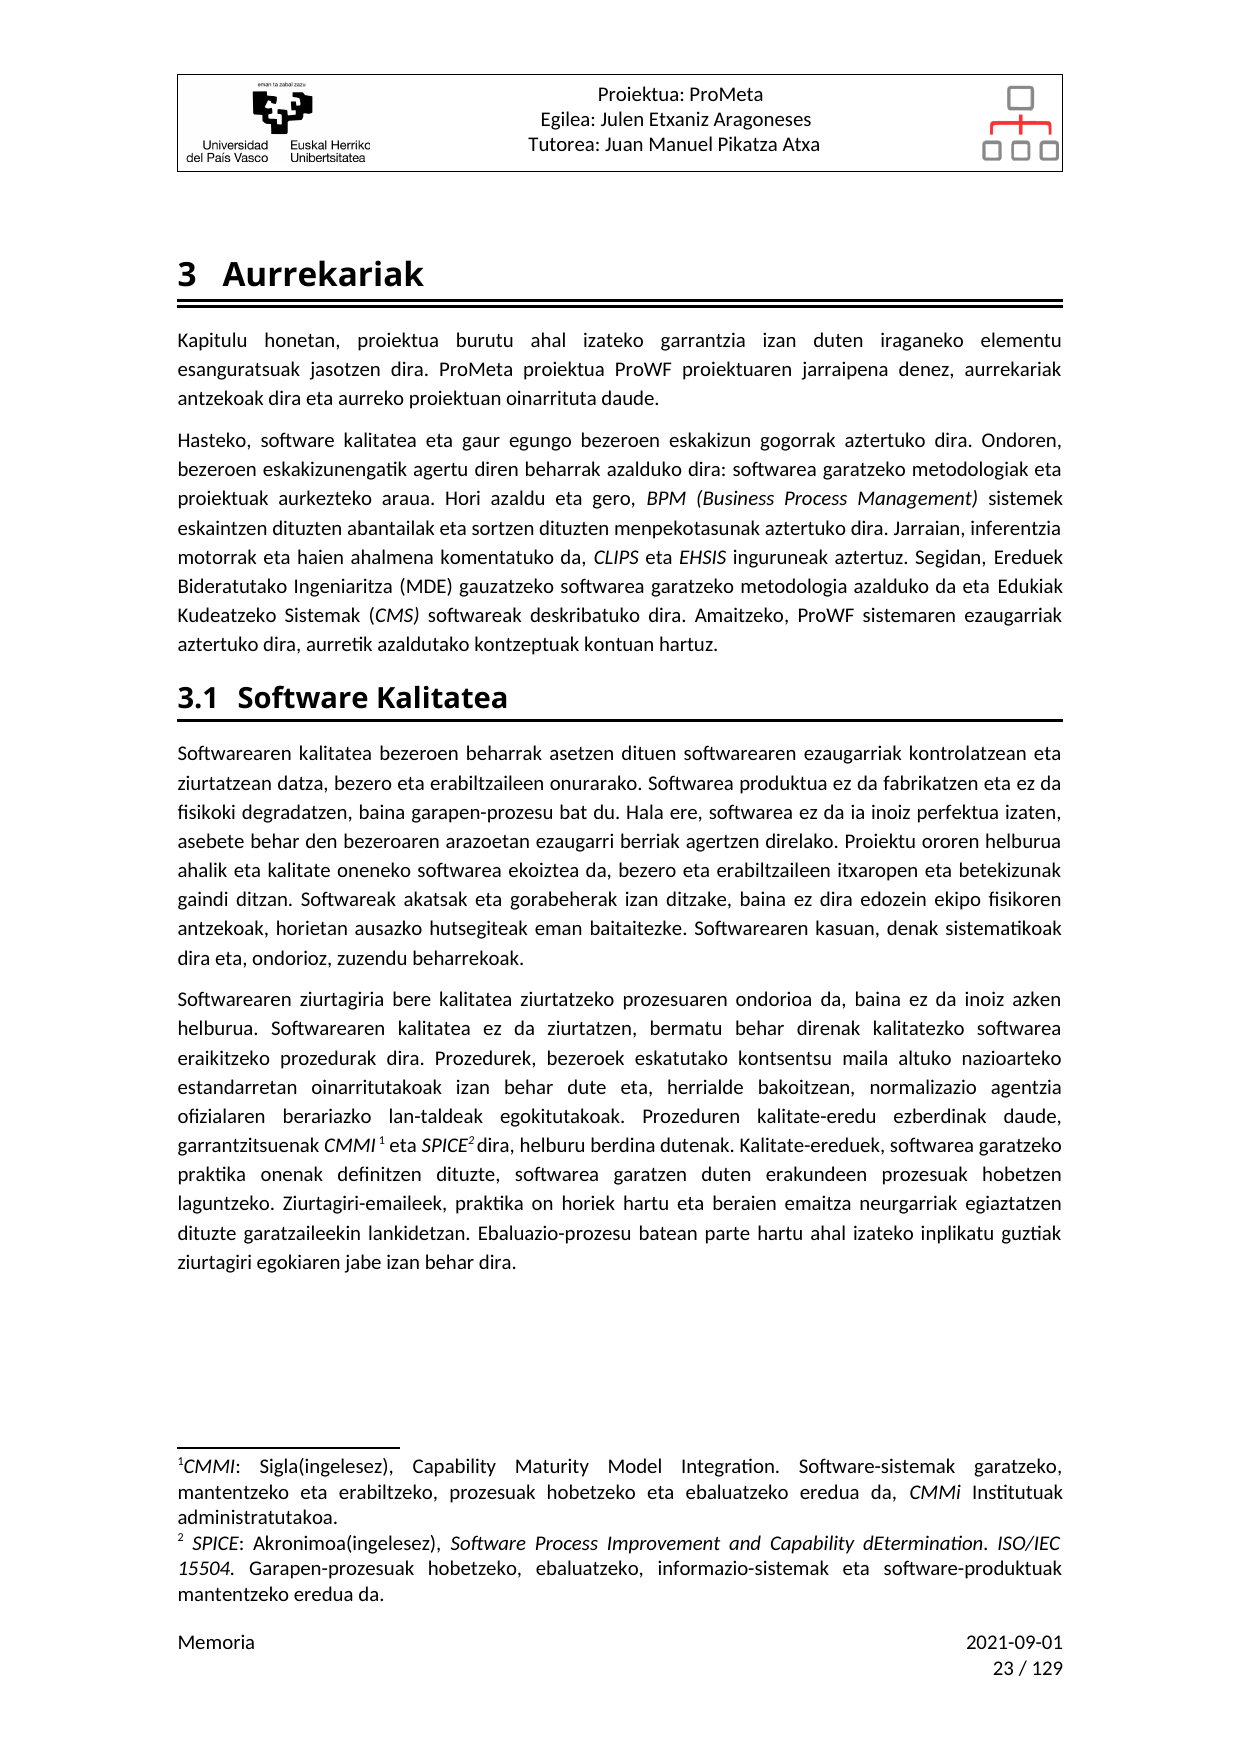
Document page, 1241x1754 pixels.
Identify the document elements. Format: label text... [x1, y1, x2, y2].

text Softwarearen ziurtagiria bere kalitatea ziurtatzeko prozesuaren ondorioa da, baina ez da inoiz azken helburua. Softwarearen kalitatea ez da ziurtatzen, bermatu behar direnak kalitatezko softwarea eraikitzeko prozedurak dira. Prozedurek, bezeroek eskatutako kontsentsu maila altuko nazioarteko estandarretan oinarritutakoak izan behar dute eta, herrialde bakoitzean, normalizazio agentzia ofizialaren berariazko lan-taldeak egokitutakoak. Prozeduren kalitate-eredu ezberdinak daude, garrantzitsuenak CMMI eta SPICE dira, helburu berdina dutenak. Kalitate-ereduek, softwarea garatzeko praktika onenak definitzen dituzte, softwarea garatzen duten erakundeen prozesuak hobetzen laguntzeko. Ziurtagiri-emaileek, praktika on horiek hartu eta beraien emaitza neurgarriak egiaztatzen dituzte garatzaileekin lankidetzan. Ebaluazio-prozesu batean parte hartu ahal izateko inplikatu guztiak ziurtagiri egokiaren jabe izan behar dira. [177, 986, 1063, 1274]
text Softwarearen kalitatea bezeroen beharrak asetzen dituen softwarearen ezaugarriak kontrolatzean eta ziurtatzean datza, bezero eta erabiltzaileen onurarako. Softwarea produktua ez da fabrikatzen eta ez da fisikoki degradatzen, baina garapen-prozesu bat du. Hala ere, softwarea ez da ia inoiz perfektua izaten, asebete behar den bezeroaren arazoetan ezaugarri berriak agertzen direlako. Proiektu ororen helburua ahalik eta kalitate oneneko softwarea ekoiztea da, bezero eta erabiltzaileen itxaropen eta betekizunak gaindi ditzan. Softwareak akatsak eta gorabeherak izan ditzake, baina ez dira edozein ekipo fisikoren antzekoak, horietan ausazko hutsegiteak eman baitaitezke. Softwarearen kasuan, denak sistematikoak dira eta, ondorioz, zuzendu beharrekoak. [177, 741, 1063, 970]
subtitle Software Kalitatea [177, 677, 1063, 719]
text Hasteko, software kalitatea eta gaur egungo bezeroen eskakizun gogorrak aztertuko dira. Ondoren, bezeroen eskakizunengatik agertu diren beharrak azalduko dira: softwarea garatzeko metodologiak eta proiektuak aurkezteko araua. Hori azaldu eta gero, BPM (Business Process Management) sistemek eskaintzen dituzten abantailak eta sortzen dituzten menpekotasunak aztertuko dira. Jarraian, inferentzia motorrak eta haien ahalmena komentatuko da, CLIPS eta EHSIS inguruneak aztertuz. Segidan, Ereduek Bideratutako Ingeniaritza (MDE) gauzatzeko softwarea garatzeko metodologia azalduko da eta Edukiak Kudeatzeko Sistemak (CMS) softwareak deskribatuko dira. Amaitzeko, ProWF sistemaren ezaugarriak aztertuko dira, aurretik azaldutako kontzeptuak kontuan hartuz. [177, 427, 1063, 657]
subtitle Aurrekariak [177, 251, 1063, 299]
text Kapitulu honetan, proiektua burutu ahal izateko garrantzia izan duten iraganeko elementu esanguratsuak jasotzen dira. ProMeta proiektua ProWF proiektuaren jarraipena denez, aurrekariak antzekoak dira eta aurreko proiektuan oinarrituta daude. [177, 327, 1063, 411]
picture [182, 81, 370, 162]
picture [978, 80, 1060, 162]
